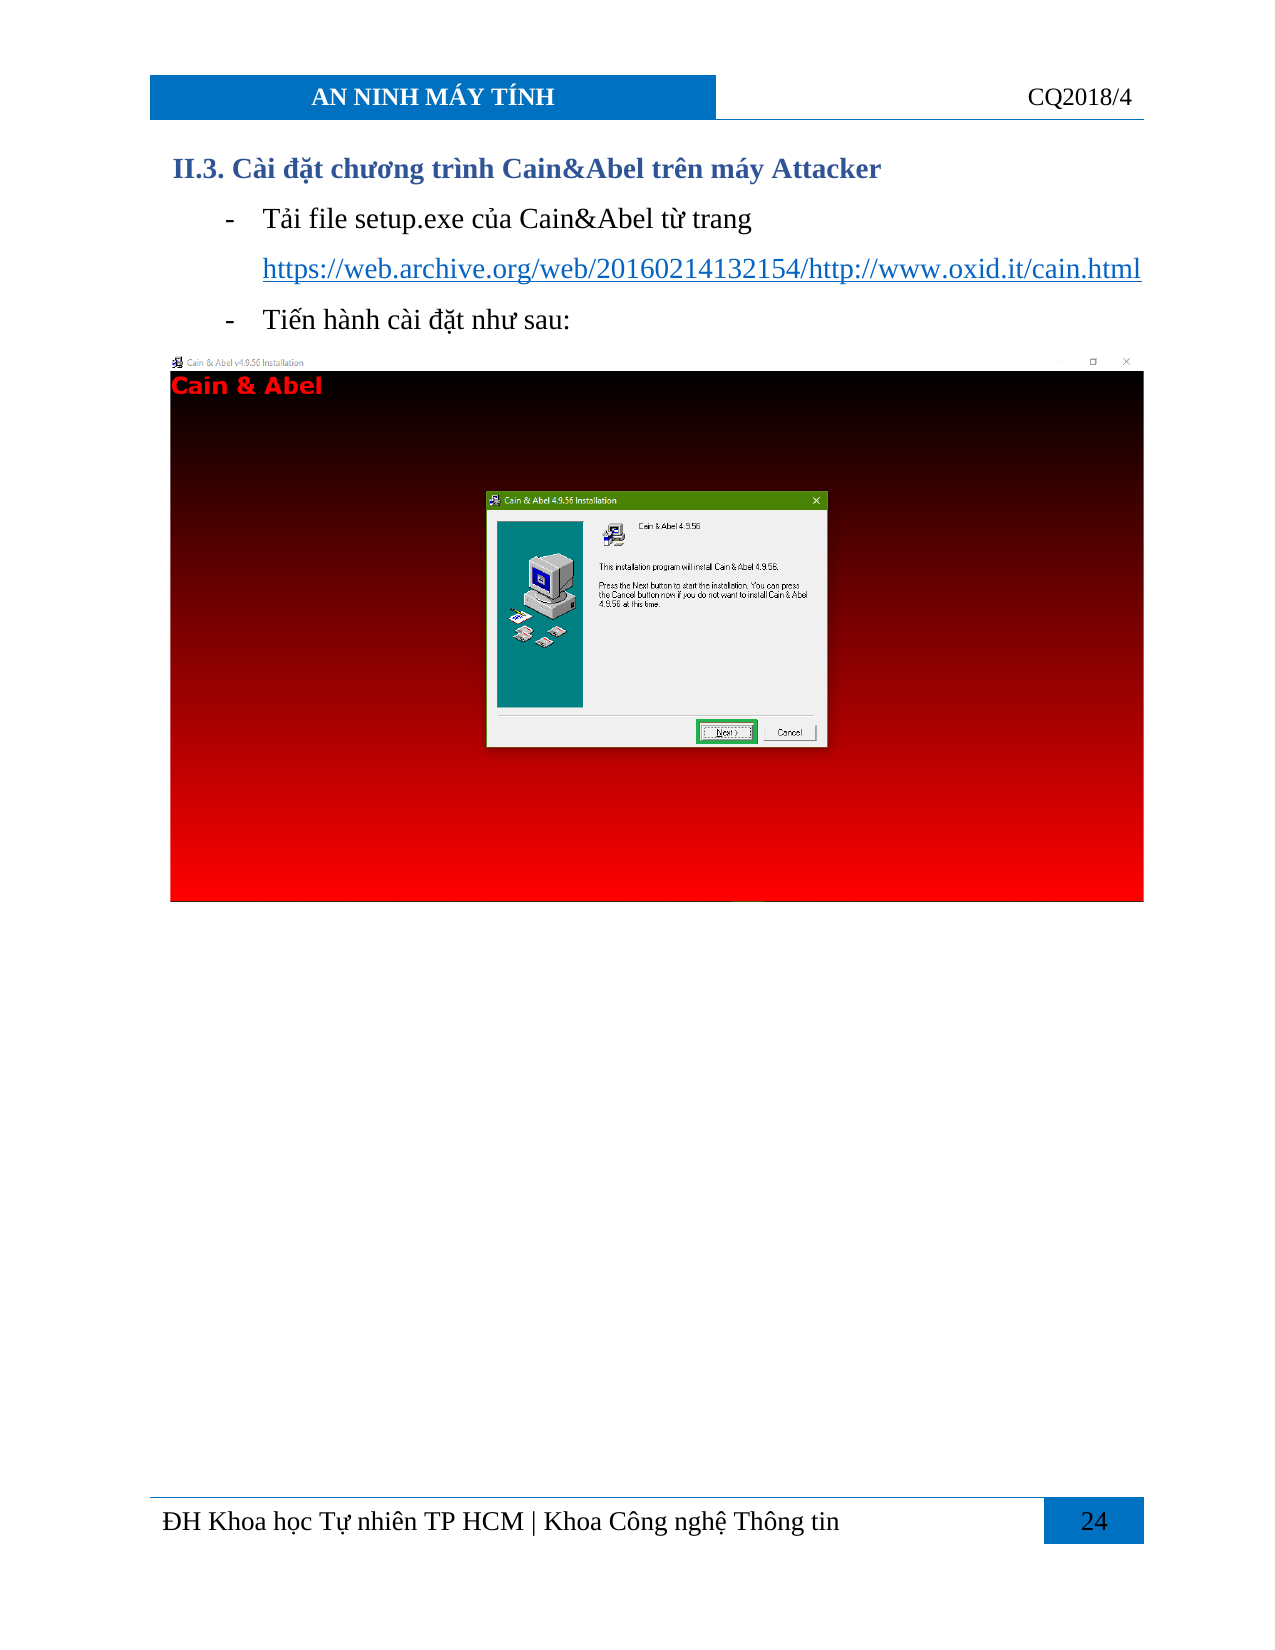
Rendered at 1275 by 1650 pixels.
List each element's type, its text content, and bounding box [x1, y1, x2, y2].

text Cài đặt chương trình Cain&Abel trên máy Attacker [172, 151, 1144, 184]
list Tải file setup.exe của Cain&Abel từ trang https://web.archive.org/web/20160214132154/http://www.oxid.it/cain.html [225, 201, 1144, 285]
picture [170, 354, 1144, 902]
list Tiến hành cài đặt như sau: [225, 302, 1144, 335]
